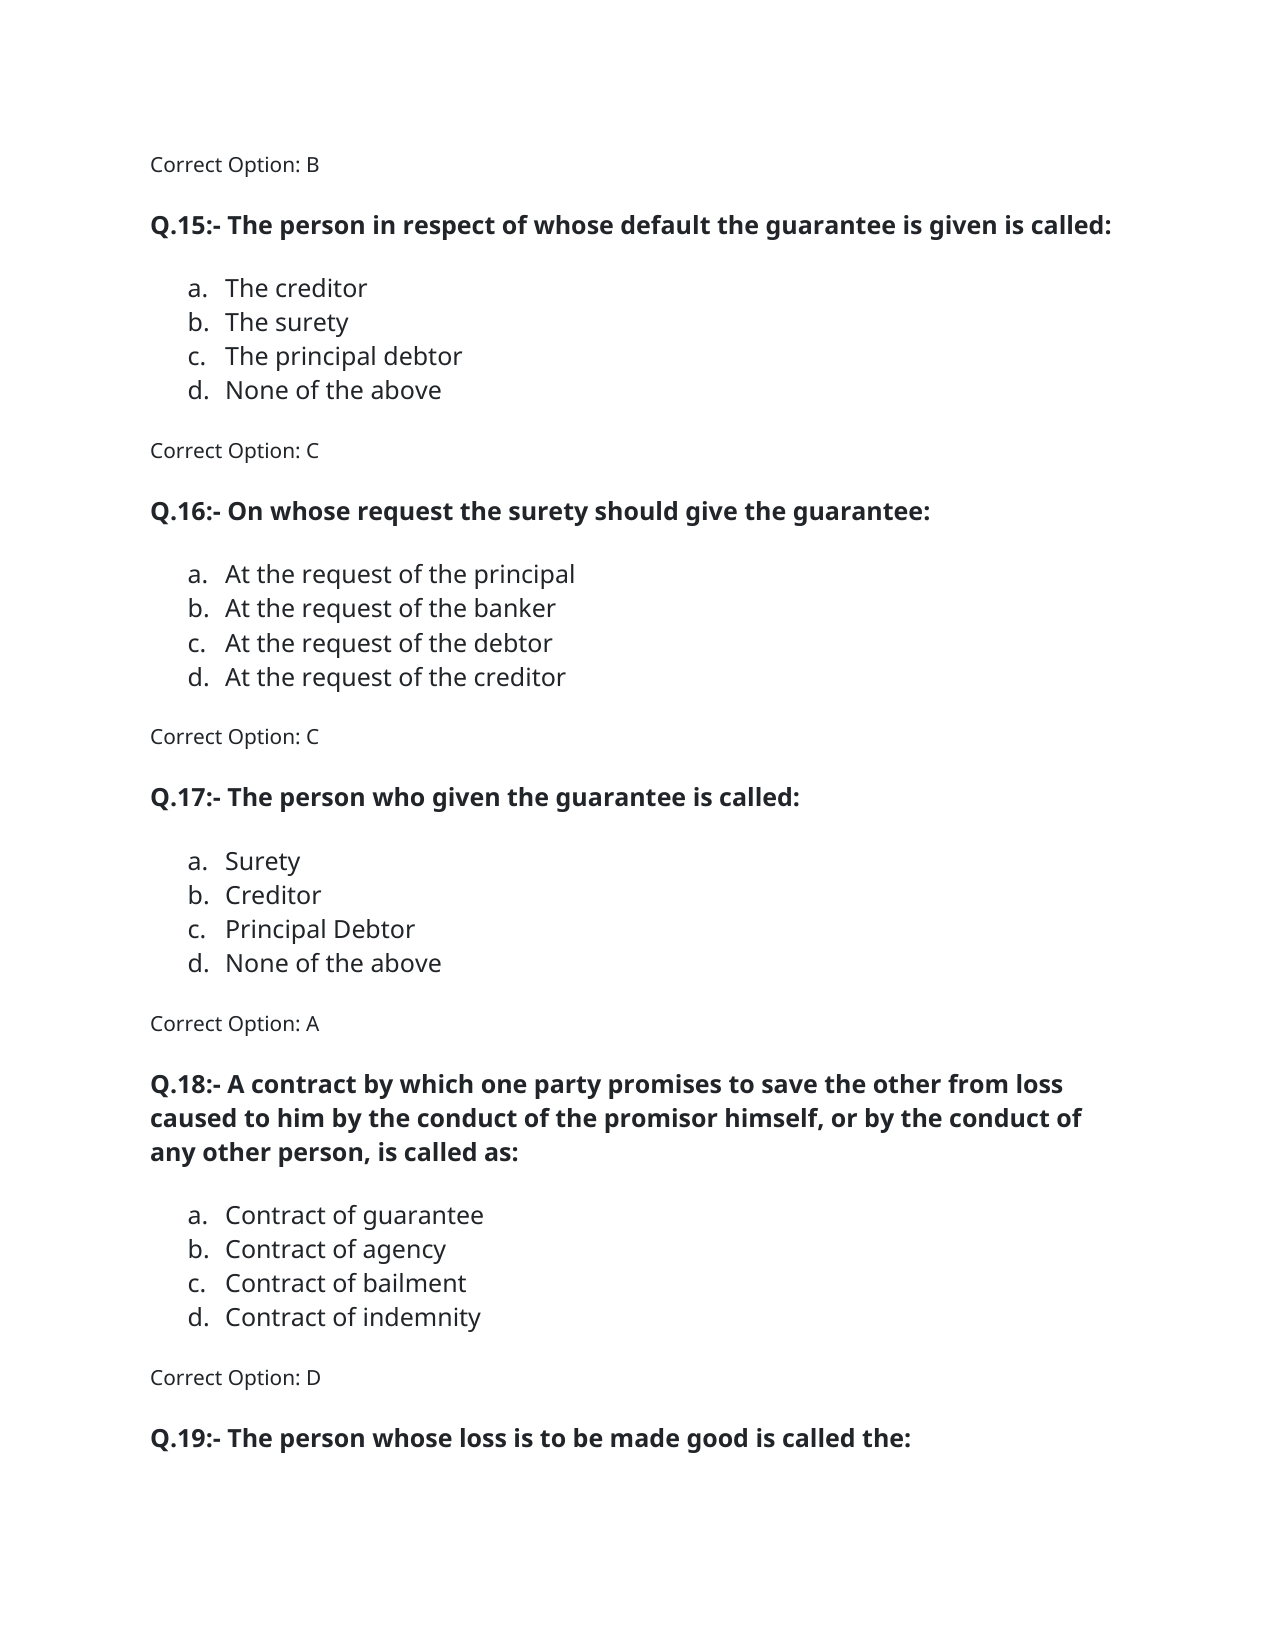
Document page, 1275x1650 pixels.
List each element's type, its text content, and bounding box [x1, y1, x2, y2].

list None of the above [187, 946, 1125, 979]
text Q.16:- On whose request the surety should give the guarantee: [150, 494, 1125, 528]
list The surety [187, 305, 1125, 339]
list Contract of bailment [187, 1266, 1125, 1300]
list Creditor [187, 877, 1125, 911]
text Correct Option: B [150, 150, 1125, 178]
text Correct Option: C [150, 436, 1125, 465]
text Q.15:- The person in respect of whose default the guarantee is given is called: [150, 208, 1125, 242]
text Q.18:- A contract by which one party promises to save the other from loss caused to him by the conduct of the promisor himself, or by the conduct of any other person, is called as: [150, 1066, 1125, 1168]
text Correct Option: C [150, 722, 1125, 751]
list Surety [187, 843, 1125, 877]
list The creditor [187, 271, 1125, 305]
list Contract of guarantee [187, 1198, 1125, 1232]
list None of the above [187, 373, 1125, 407]
list At the request of the banker [187, 591, 1125, 625]
list Contract of indemnity [187, 1300, 1125, 1334]
text Q.19:- The person whose loss is to be made good is called the: [150, 1421, 1125, 1455]
list At the request of the creditor [187, 659, 1125, 693]
list The principal debtor [187, 339, 1125, 373]
list At the request of the principal [187, 557, 1125, 591]
text Q.17:- The person who given the guarantee is called: [150, 780, 1125, 814]
text Correct Option: D [150, 1363, 1125, 1392]
list Principal Debtor [187, 911, 1125, 946]
text Correct Option: A [150, 1009, 1125, 1037]
list At the request of the debtor [187, 625, 1125, 659]
list Contract of agency [187, 1232, 1125, 1266]
